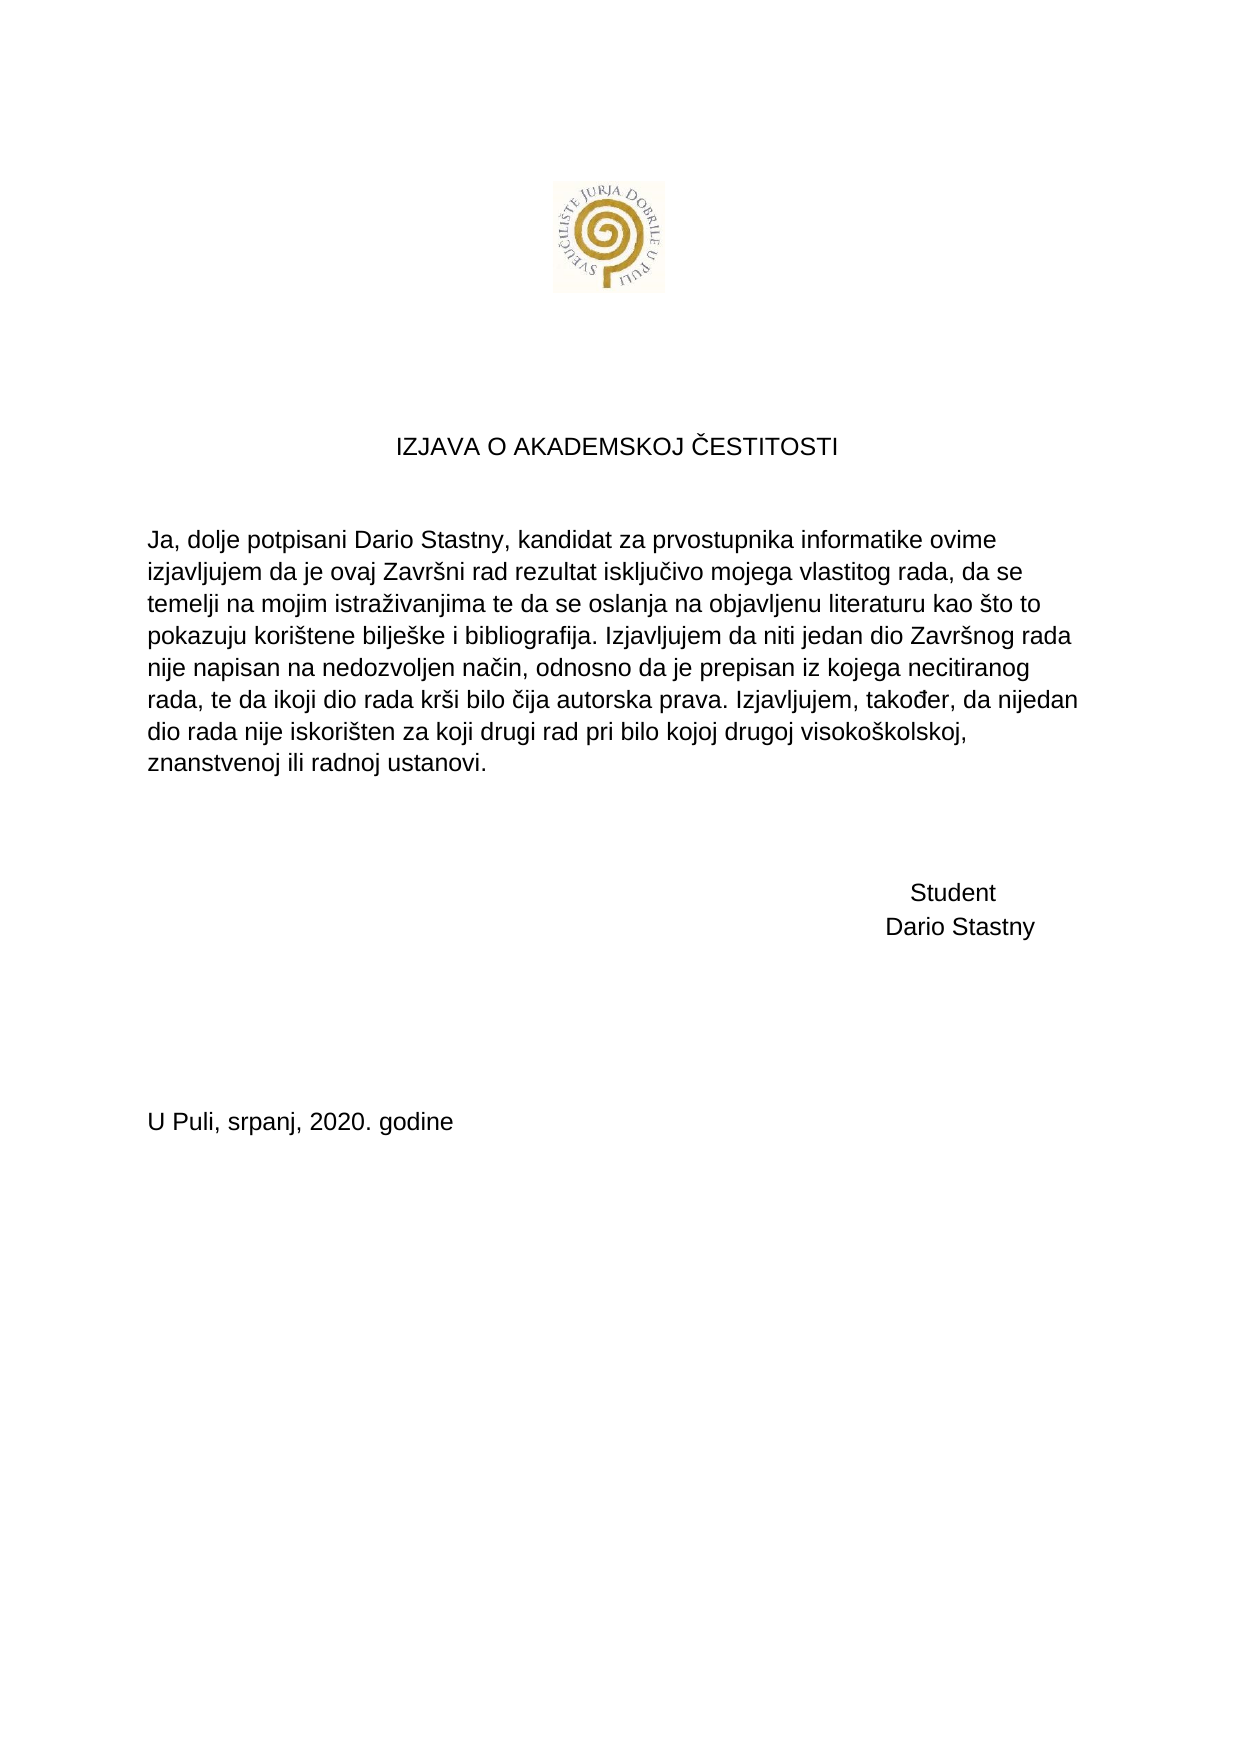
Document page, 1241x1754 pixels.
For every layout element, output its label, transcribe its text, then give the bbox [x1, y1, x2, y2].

text Student [148, 878, 1087, 907]
text U Puli, srpanj, 2020. godine [147, 1107, 1088, 1135]
picture [552, 181, 666, 293]
text IZJAVA O AKADEMSKOJ ČESTITOSTI [148, 432, 1087, 460]
text Ja, dolje potpisani Dario Stastny, kandidat za prvostupnika informatike ovime izjavljujem da je ovaj Završni rad rezultat isključivo mojega vlastitog rada, da se temelji na mojim istraživanjima te da se oslanja na objavljenu literaturu kao što to pokazuju korištene bilješke i bibliografija. Izjavljujem da niti jedan dio Završnog rada nije napisan na nedozvoljen način, odnosno da je prepisan iz kojega necitiranog rada, te da ikoji dio rada krši bilo čija autorska prava. Izjavljujem, također, da nijedan dio rada nije iskorišten za koji drugi rad pri bilo kojoj drugoj visokoškolskoj, znanstvenoj ili radnoj ustanovi. [147, 525, 1088, 777]
text Dario Stastny [885, 912, 1088, 940]
